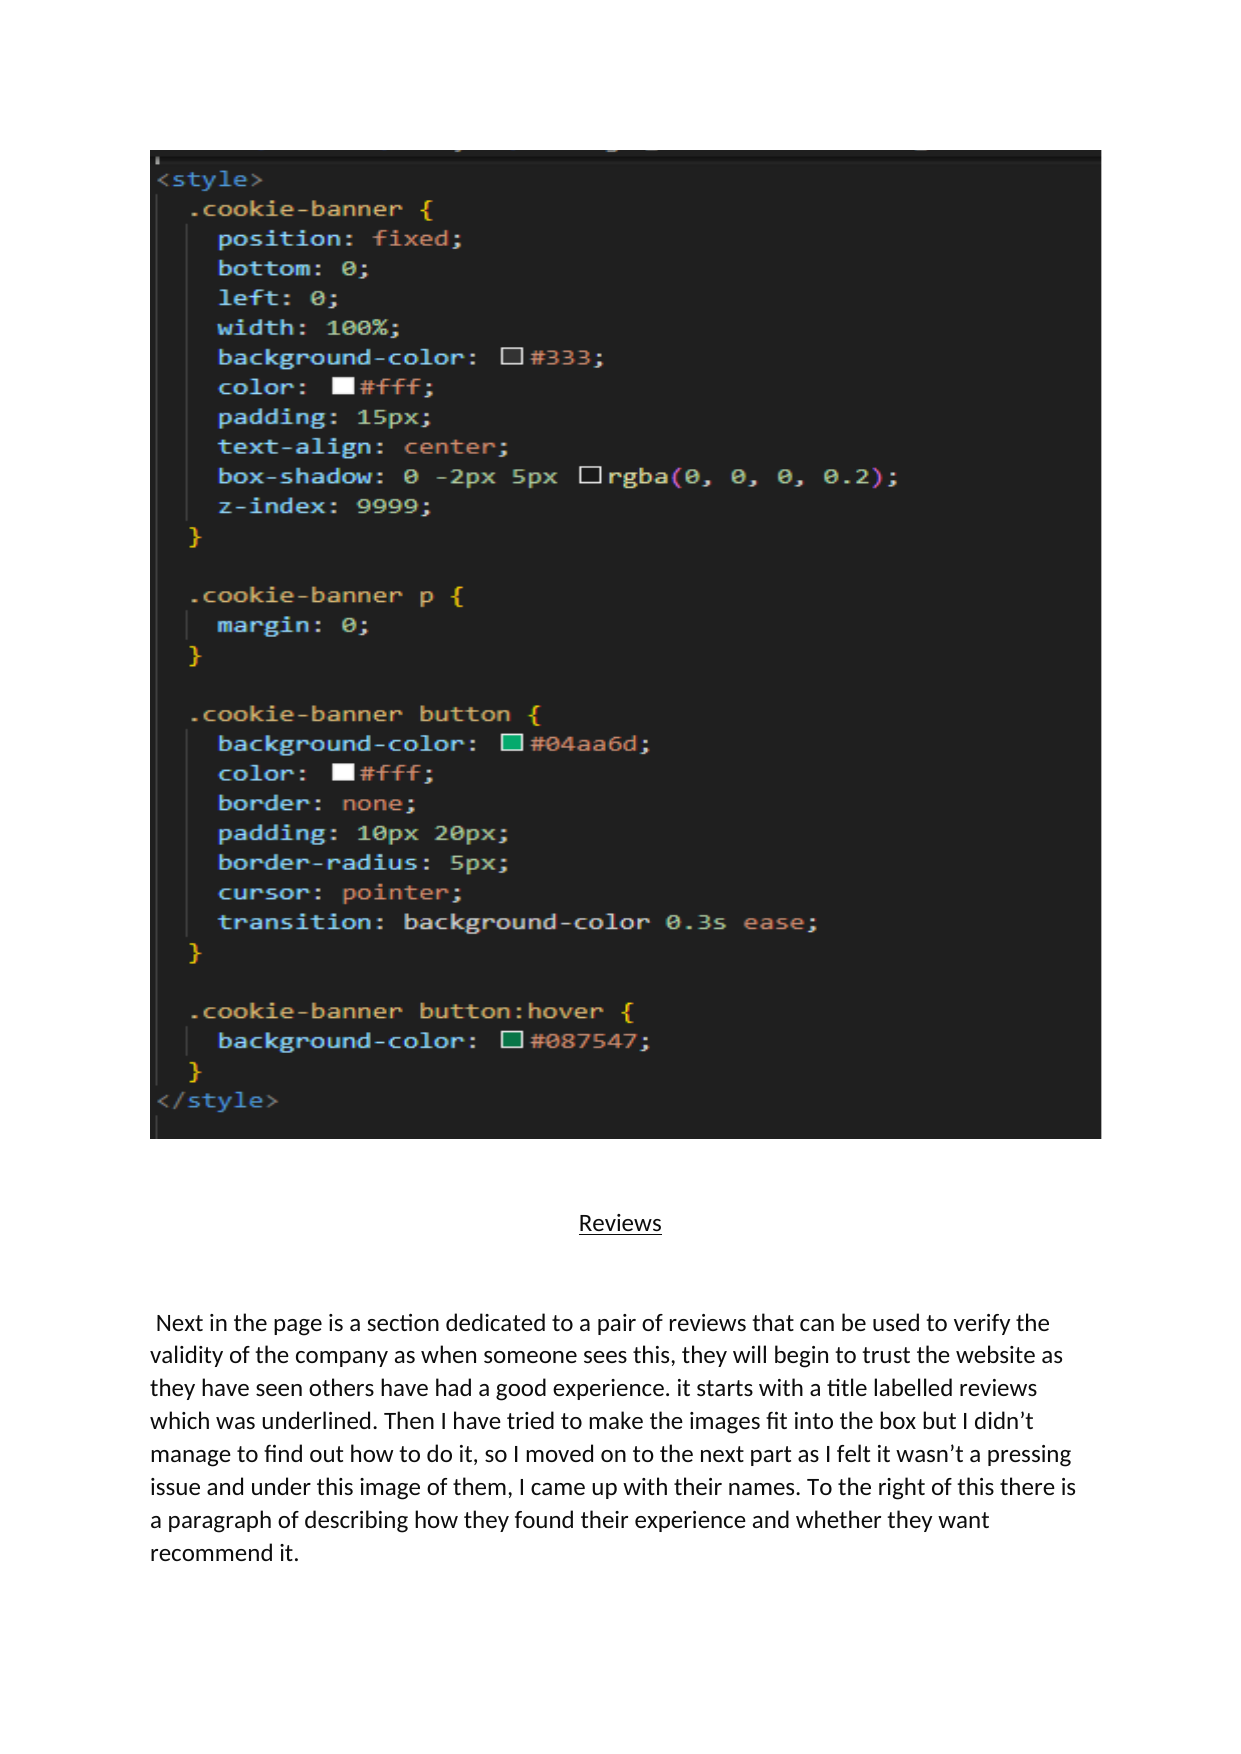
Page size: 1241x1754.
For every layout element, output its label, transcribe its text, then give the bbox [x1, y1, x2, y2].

picture [150, 150, 1102, 1139]
text Reviews [150, 1207, 1090, 1238]
text Next in the page is a section dedicated to a pair of reviews that can be used to verify the validity of the company as when someone sees this, they will begin to trust the website as they have seen others have had a good experience. it starts with a title labelled reviews which was underlined. Then I have tried to make the images fit into the box but I didn’t manage to find out how to do it, so I moved on to the next part as I felt it wasn’t a pressing issue and under this image of them, I came up with their names. To the right of this there is a paragraph of describing how they found their experience and whether they want recommend it. [150, 1307, 1090, 1568]
